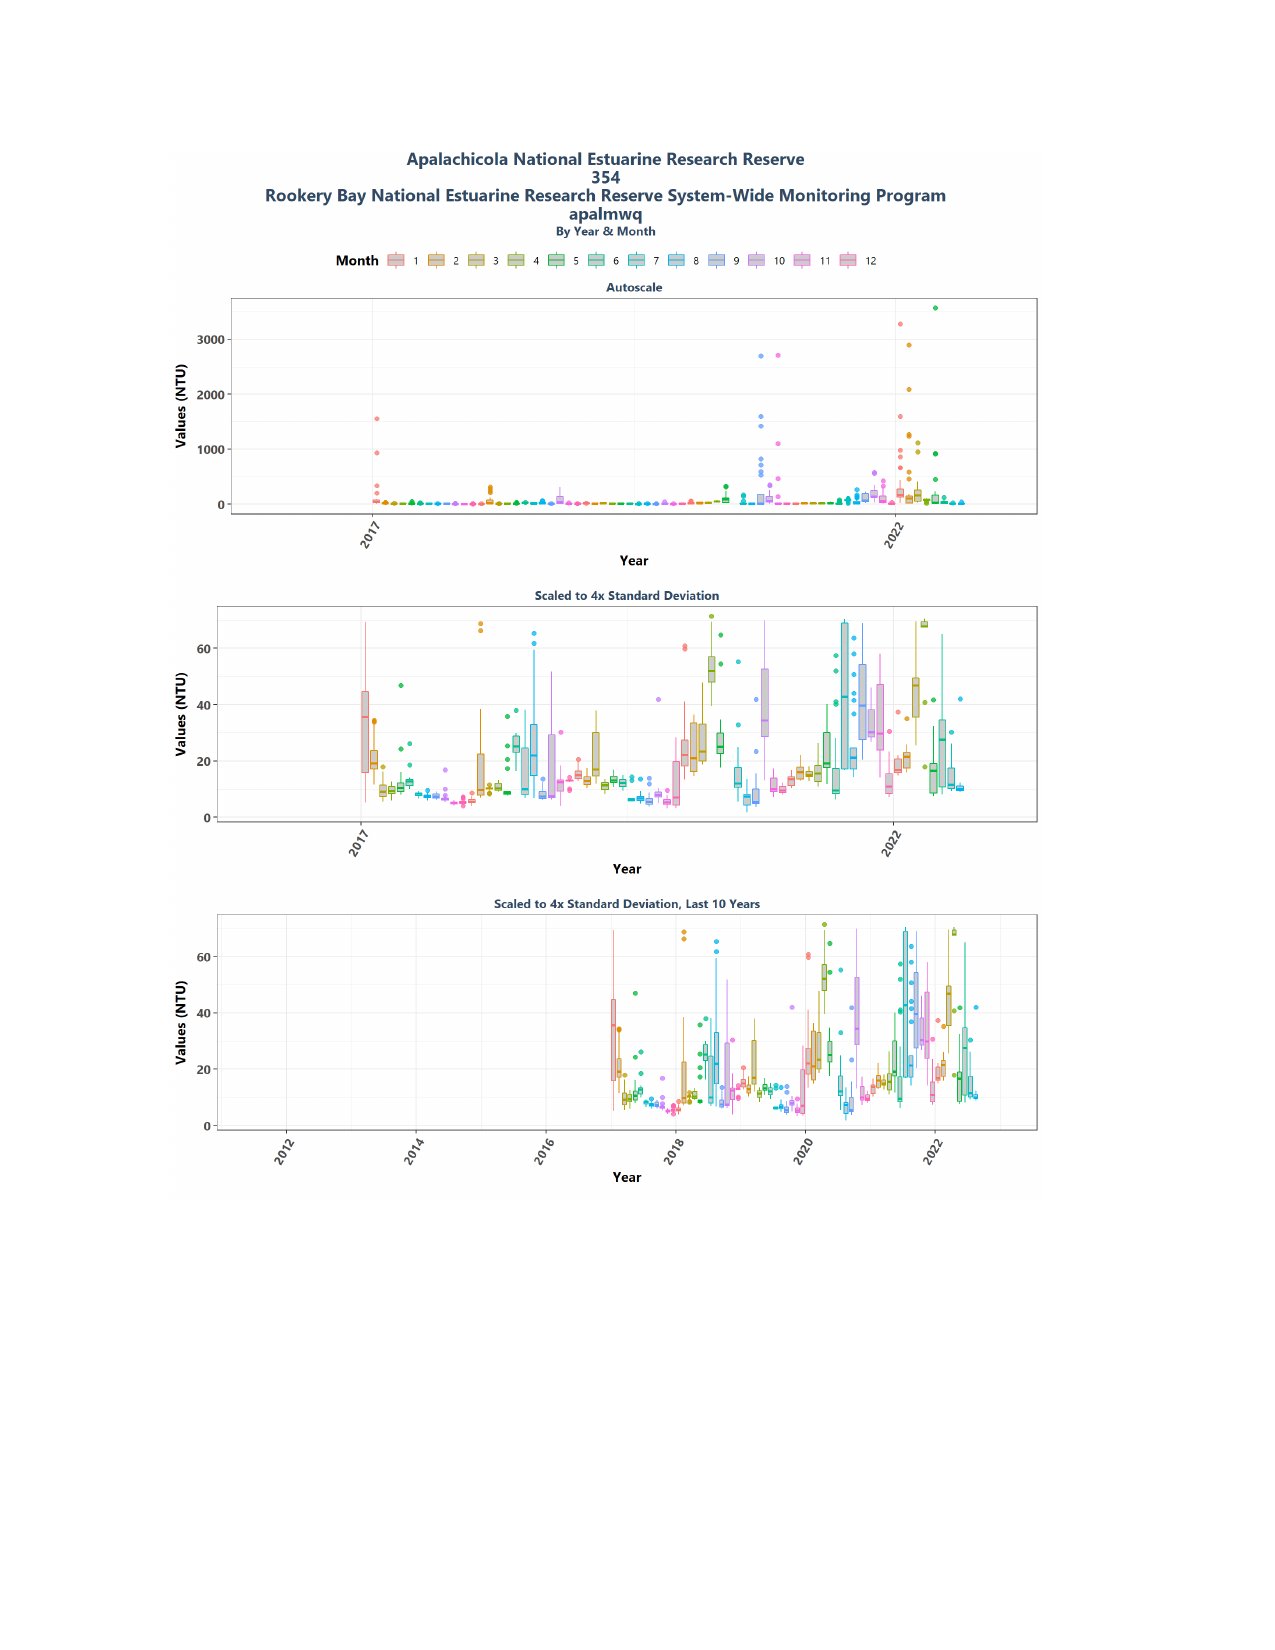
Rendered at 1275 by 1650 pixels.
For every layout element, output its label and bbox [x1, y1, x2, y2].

picture [168, 150, 1044, 1200]
